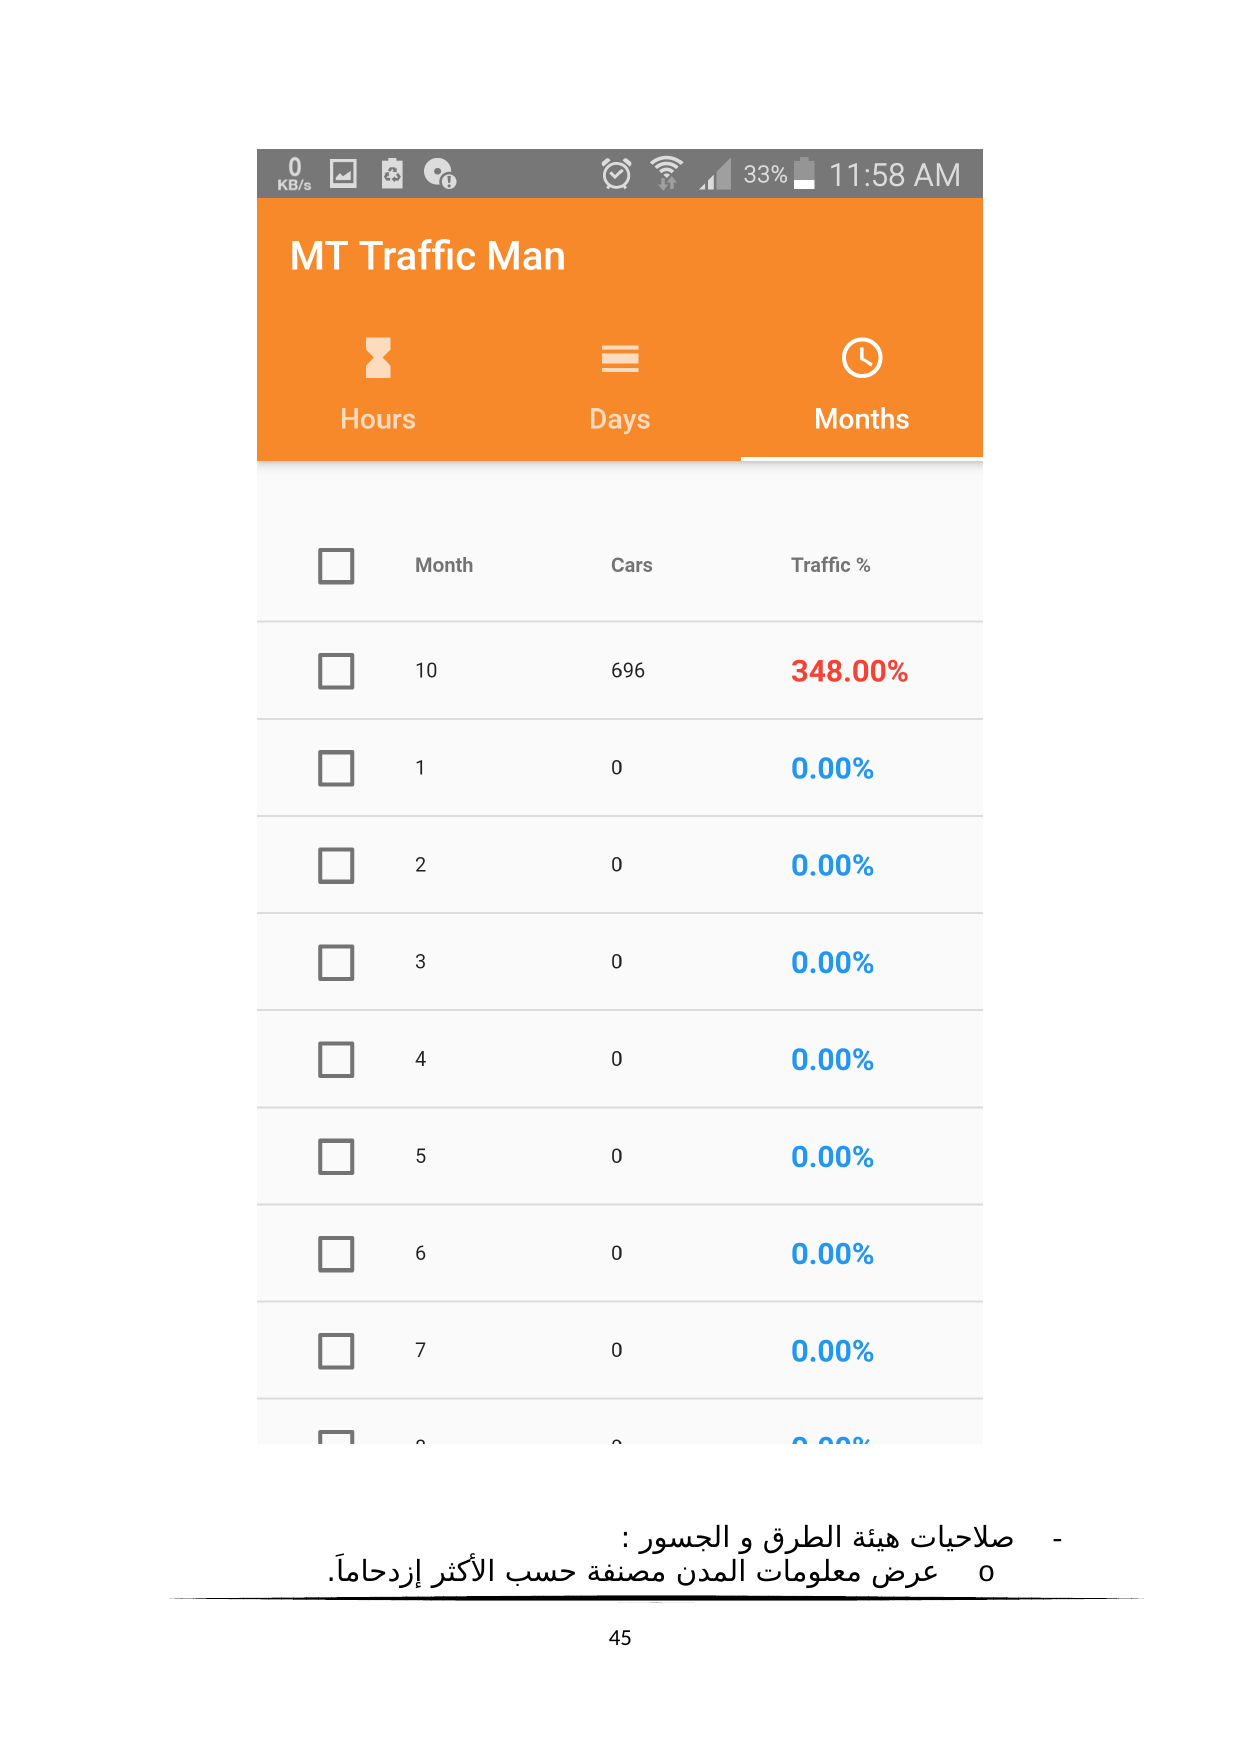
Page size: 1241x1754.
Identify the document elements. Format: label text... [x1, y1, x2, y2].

picture [168, 1594, 1144, 1603]
list عرض معلومات المدن مصنفة حسب الأكثر إزدحاماَ. [150, 1554, 978, 1590]
picture [257, 149, 983, 1444]
list صلاحيات هيئة الطرق و الجسور : [150, 1520, 1053, 1554]
